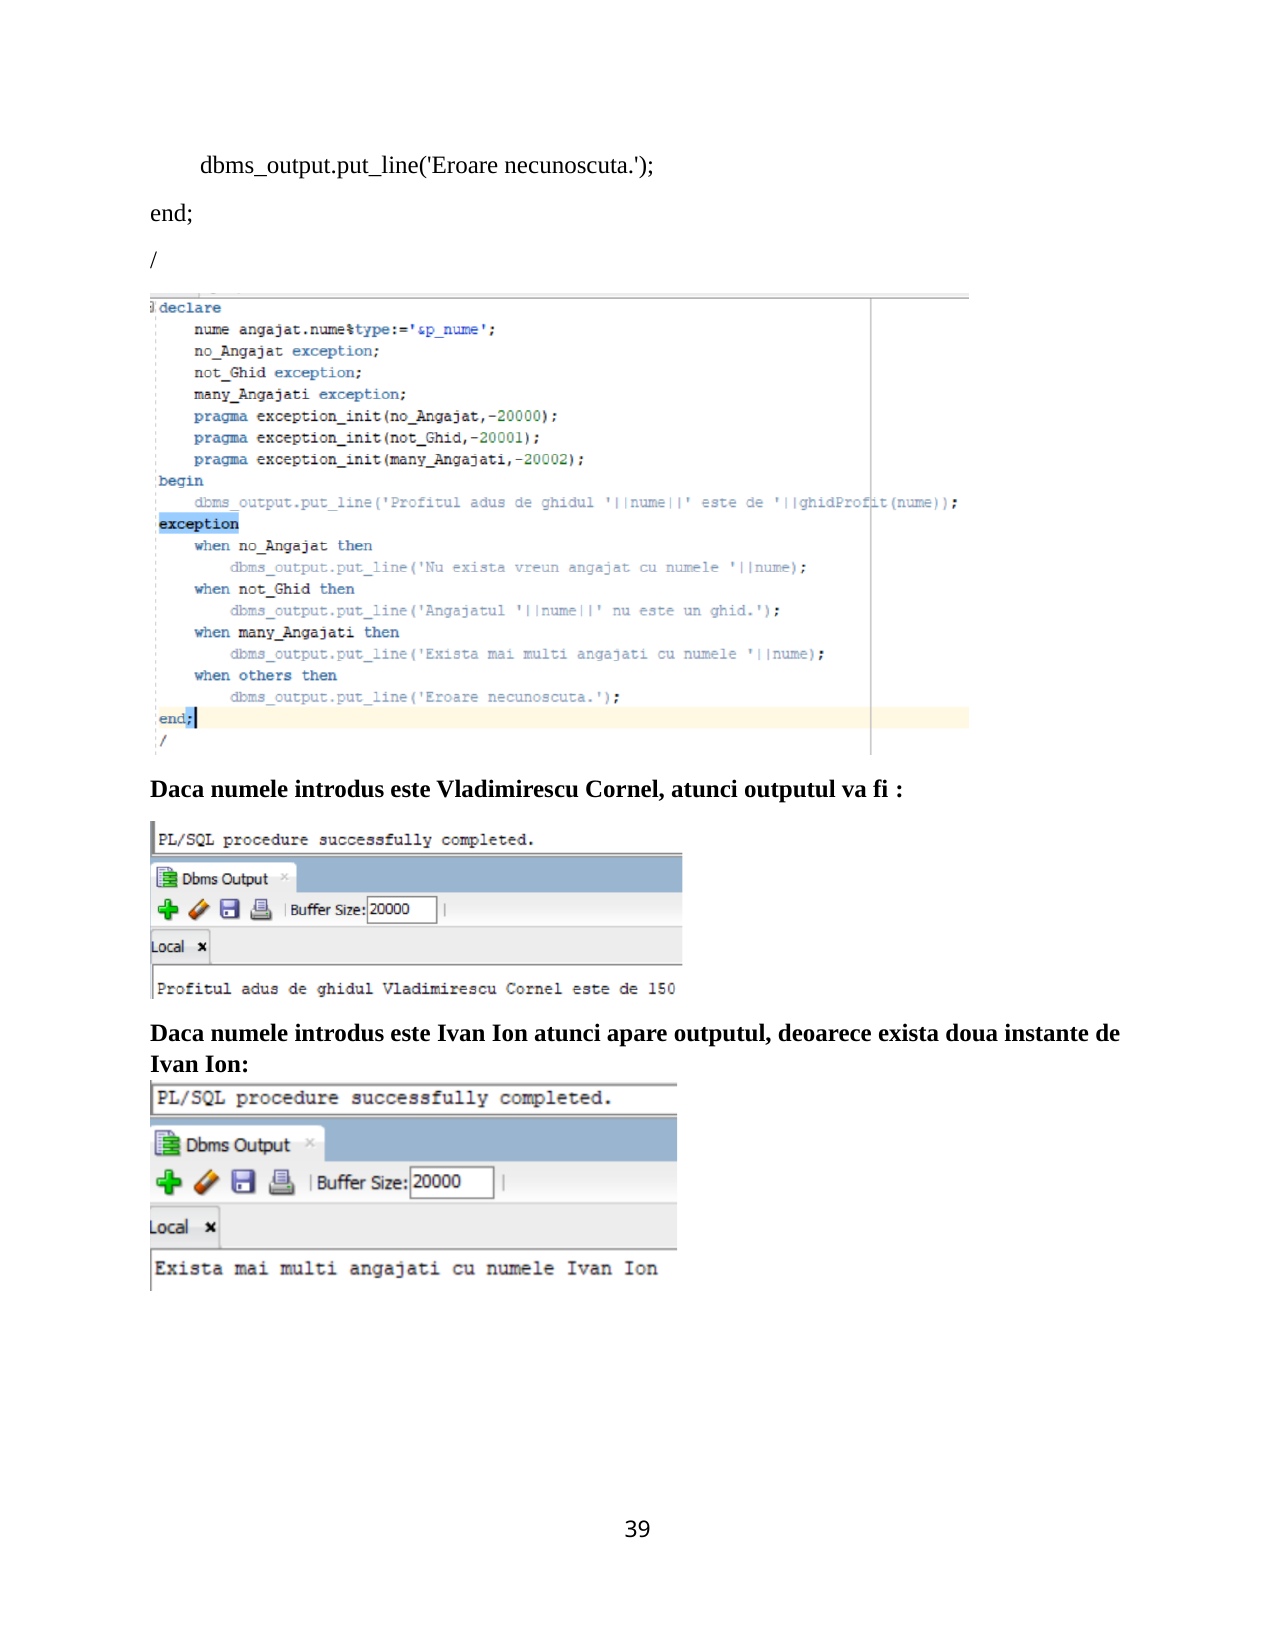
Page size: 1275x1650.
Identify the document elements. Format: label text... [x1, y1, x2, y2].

picture [150, 1080, 678, 1291]
text end; [150, 198, 1125, 226]
text Daca numele introdus este Vladimirescu Cornel, atunci outputul va fi : [150, 774, 1125, 802]
picture [150, 821, 683, 999]
text / [150, 245, 1125, 274]
picture [150, 293, 969, 755]
text dbms_output.put_line('Eroare necunoscuta.'); [150, 150, 1125, 179]
